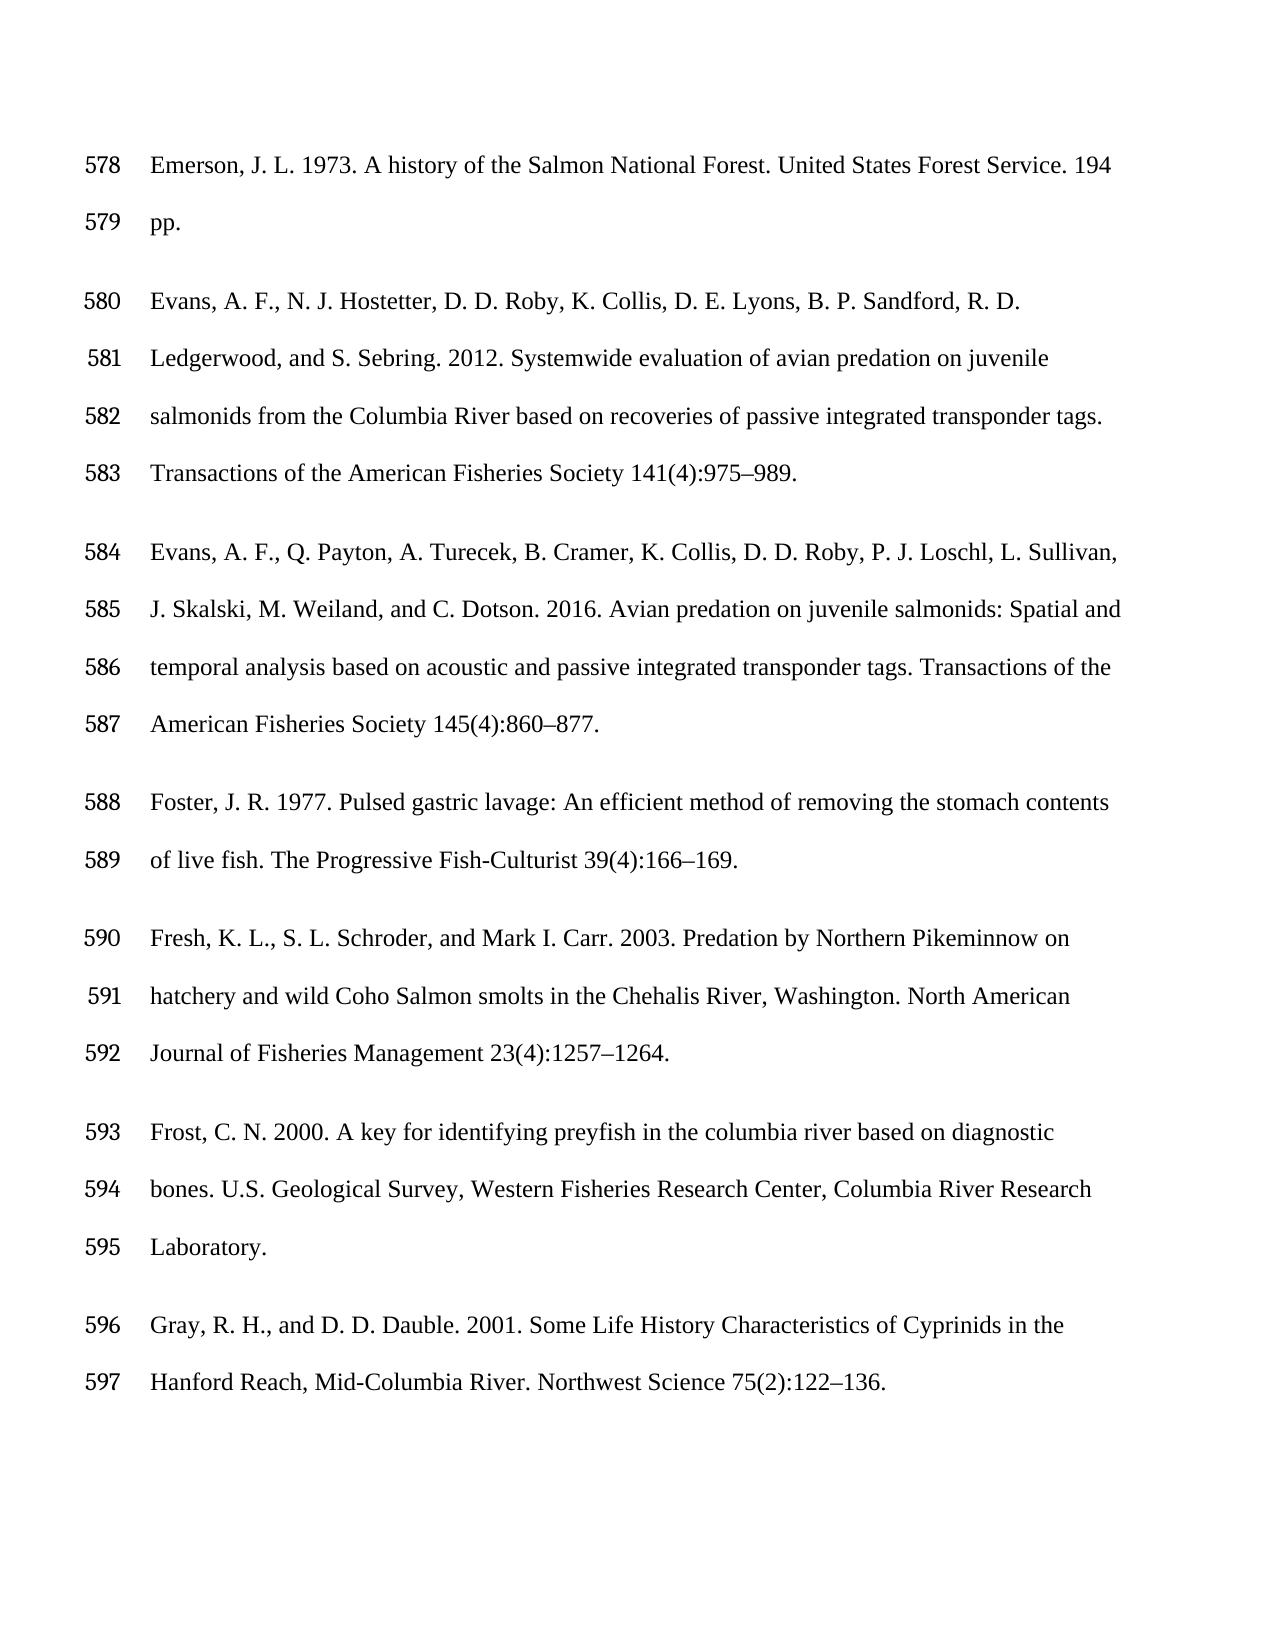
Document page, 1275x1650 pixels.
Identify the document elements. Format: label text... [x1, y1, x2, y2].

text Foster, J. R. 1977. Pulsed gastric lavage: An efficient method of removing the stomach contents of live fish. The Progressive Fish-Culturist 39(4):166–169. [150, 787, 1125, 874]
text Emerson, J. L. 1973. A history of the Salmon National Forest. United States Forest Service. 194 pp. [150, 150, 1125, 236]
text Evans, A. F., N. J. Hostetter, D. D. Roby, K. Collis, D. E. Lyons, B. P. Sandford, R. D. Ledgerwood, and S. Sebring. 2012. Systemwide evaluation of avian predation on juvenile salmonids from the Columbia River based on recoveries of passive integrated transponder tags. Transactions of the American Fisheries Society 141(4):975–989. [150, 286, 1125, 487]
text Frost, C. N. 2000. A key for identifying preyfish in the columbia river based on diagnostic bones. U.S. Geological Survey, Western Fisheries Research Center, Columbia River Research Laboratory. [150, 1117, 1125, 1260]
text Fresh, K. L., S. L. Schroder, and Mark I. Carr. 2003. Predation by Northern Pikeminnow on hatchery and wild Coho Salmon smolts in the Chehalis River, Washington. North American Journal of Fisheries Management 23(4):1257–1264. [150, 923, 1125, 1067]
text Gray, R. H., and D. D. Dauble. 2001. Some Life History Characteristics of Cyprinids in the Hanford Reach, Mid-Columbia River. Northwest Science 75(2):122–136. [150, 1310, 1125, 1396]
text Evans, A. F., Q. Payton, A. Turecek, B. Cramer, K. Collis, D. D. Roby, P. J. Loschl, L. Sullivan, J. Skalski, M. Weiland, and C. Dotson. 2016. Avian predation on juvenile salmonids: Spatial and temporal analysis based on acoustic and passive integrated transponder tags. Transactions of the American Fisheries Society 145(4):860–877. [150, 537, 1125, 738]
